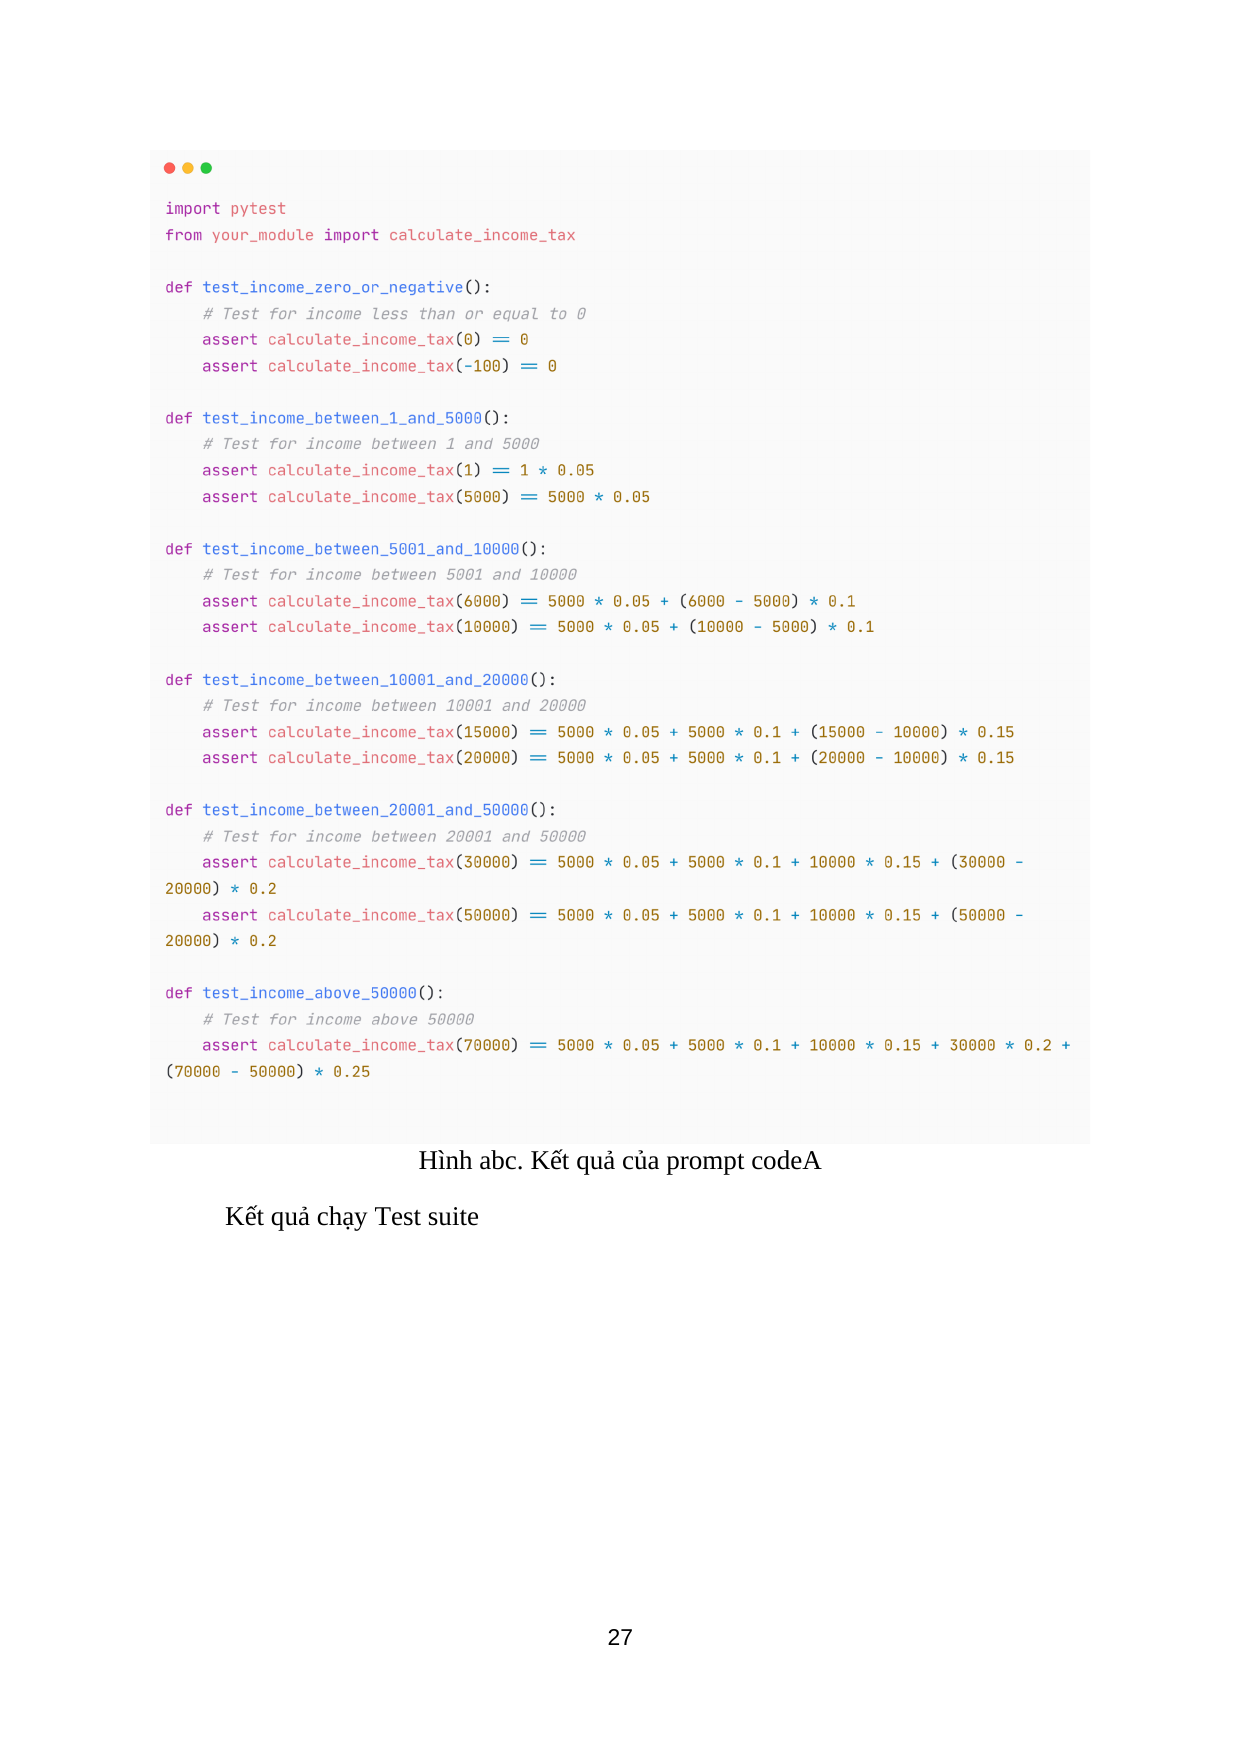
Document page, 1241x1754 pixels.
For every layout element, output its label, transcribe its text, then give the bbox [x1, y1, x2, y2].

picture [150, 150, 1091, 1144]
text Hình abc. Kết quả của prompt codeA [150, 1144, 1090, 1175]
text Kết quả chạy Test suite [150, 1200, 1090, 1231]
